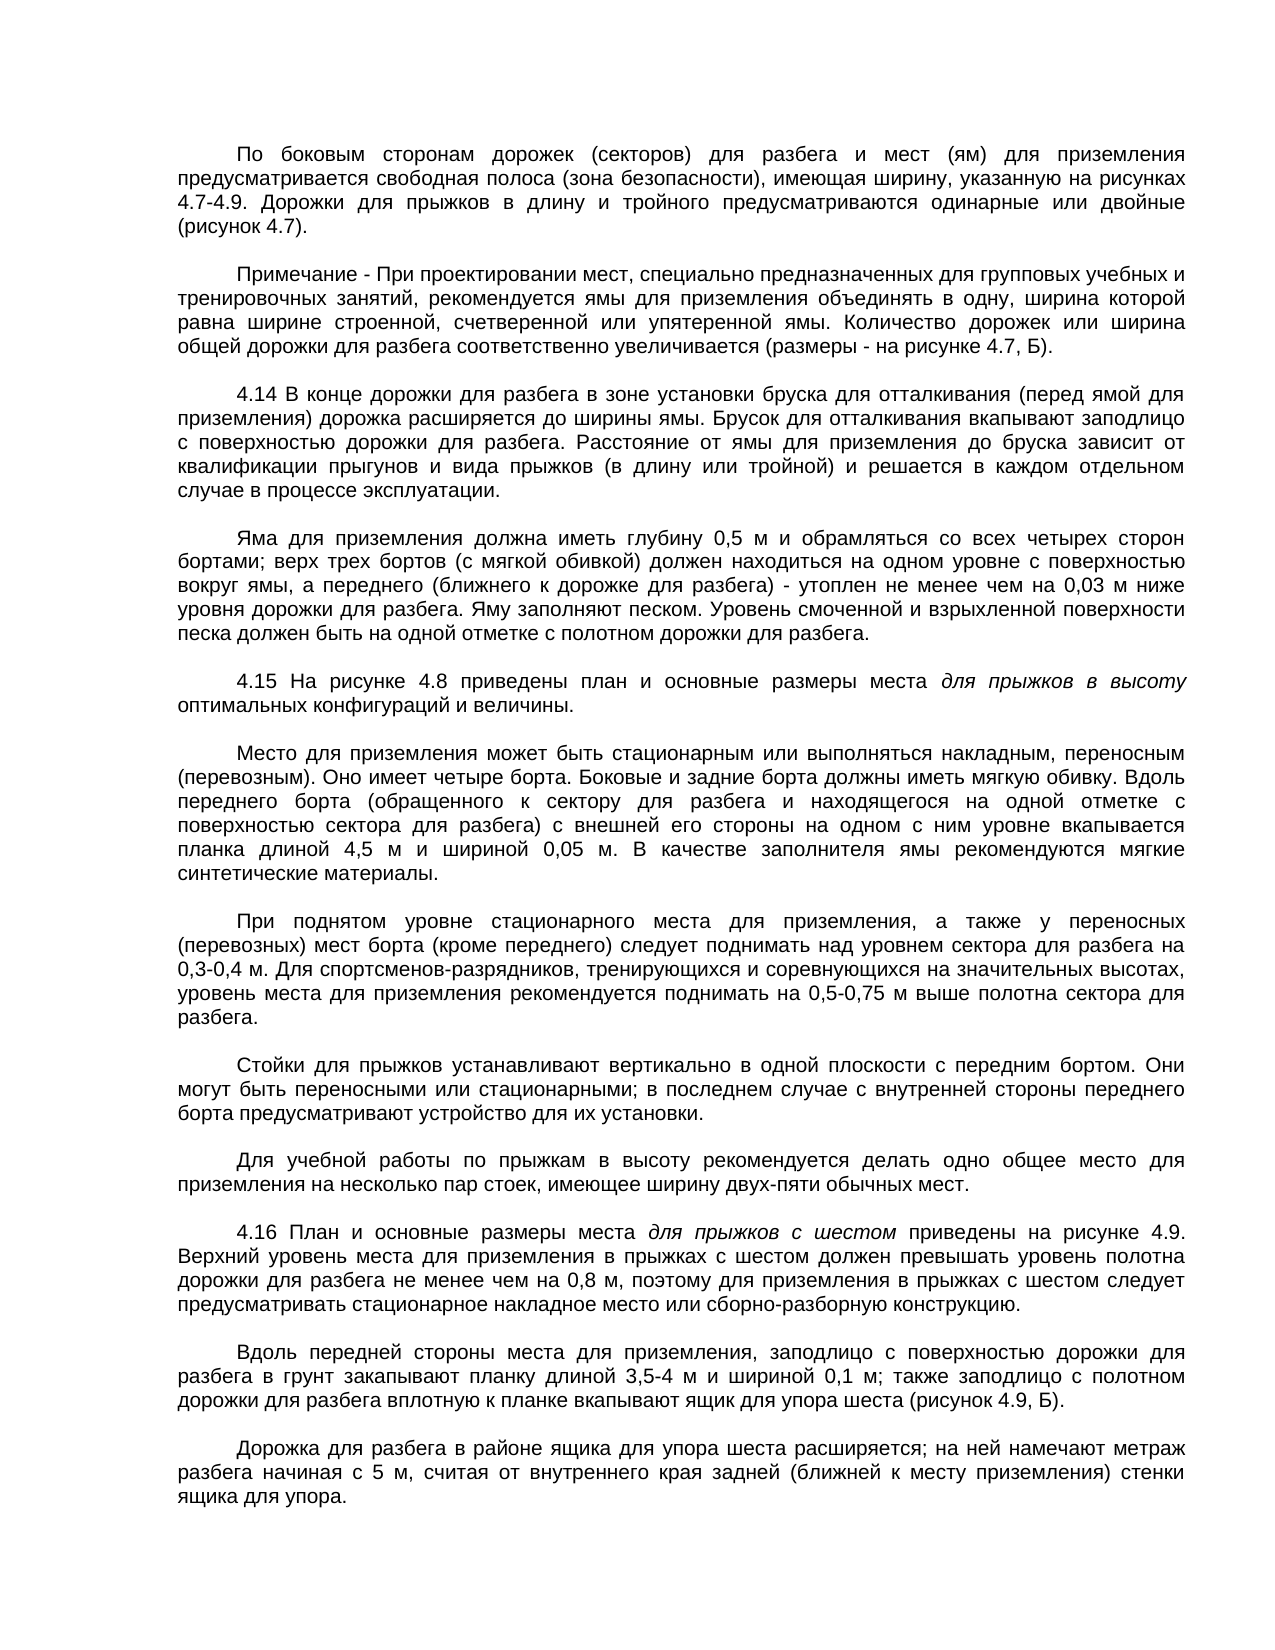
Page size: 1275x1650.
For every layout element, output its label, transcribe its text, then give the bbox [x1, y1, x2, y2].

text Вдоль передней стороны места для приземления, заподлицо с поверхностью дорожки для разбега в грунт закапывают планку длиной 3,5-4 м и шириной 0,1 м; также заподлицо с полотном дорожки для разбега вплотную к планке вкапывают ящик для упора шеста (рисунок 4.9, Б). [177, 1340, 1186, 1412]
text Дорожка для разбега в районе ящика для упора шеста расширяется; на ней намечают метраж разбега начиная с 5 м, считая от внутреннего края задней (ближней к месту приземления) стенки ящика для упора. [177, 1436, 1186, 1508]
text По боковым сторонам дорожек (секторов) для разбега и мест (ям) для приземления предусматривается свободная полоса (зона безопасности), имеющая ширину, указанную на рисунках 4.7-4.9. Дорожки для прыжков в длину и тройного предусматриваются одинарные или двойные (рисунок 4.7). [177, 142, 1186, 238]
text 4.15 На рисунке 4.8 приведены план и основные размеры места для прыжков в высоту оптимальных конфигураций и величины. [177, 669, 1186, 717]
text Примечание - При проектировании мест, специально предназначенных для групповых учебных и тренировочных занятий, рекомендуется ямы для приземления объединять в одну, ширина которой равна ширине строенной, счетверенной или упятеренной ямы. Количество дорожек или ширина общей дорожки для разбега соответственно увеличивается (размеры - на рисунке 4.7, Б). [177, 262, 1186, 358]
text Яма для приземления должна иметь глубину 0,5 м и обрамляться со всех четырех сторон бортами; верх трех бортов (с мягкой обивкой) должен находиться на одном уровне с поверхностью вокруг ямы, а переднего (ближнего к дорожке для разбега) - утоплен не менее чем на 0,03 м ниже уровня дорожки для разбега. Яму заполняют песком. Уровень смоченной и взрыхленной поверхности песка должен быть на одной отметке с полотном дорожки для разбега. [177, 525, 1186, 645]
text Место для приземления может быть стационарным или выполняться накладным, переносным (перевозным). Оно имеет четыре борта. Боковые и задние борта должны иметь мягкую обивку. Вдоль переднего борта (обращенного к сектору для разбега и находящегося на одной отметке с поверхностью сектора для разбега) с внешней его стороны на одном с ним уровне вкапывается планка длиной 4,5 м и шириной 0,05 м. В качестве заполнителя ямы рекомендуются мягкие синтетические материалы. [177, 741, 1186, 885]
text При поднятом уровне стационарного места для приземления, а также у переносных (перевозных) мест борта (кроме переднего) следует поднимать над уровнем сектора для разбега на 0,3-0,4 м. Для спортсменов-разрядников, тренирующихся и соревнующихся на значительных высотах, уровень места для приземления рекомендуется поднимать на 0,5-0,75 м выше полотна сектора для разбега. [177, 909, 1186, 1028]
text Для учебной работы по прыжкам в высоту рекомендуется делать одно общее место для приземления на несколько пар стоек, имеющее ширину двух-пяти обычных мест. [177, 1148, 1186, 1196]
text 4.14 В конце дорожки для разбега в зоне установки бруска для отталкивания (перед ямой для приземления) дорожка расширяется до ширины ямы. Брусок для отталкивания вкапывают заподлицо с поверхностью дорожки для разбега. Расстояние от ямы для приземления до бруска зависит от квалификации прыгунов и вида прыжков (в длину или тройной) и решается в каждом отдельном случае в процессе эксплуатации. [177, 382, 1186, 501]
text 4.16 План и основные размеры места для прыжков с шестом приведены на рисунке 4.9. Верхний уровень места для приземления в прыжках с шестом должен превышать уровень полотна дорожки для разбега не менее чем на 0,8 м, поэтому для приземления в прыжках с шестом следует предусматривать стационарное накладное место или сборно-разборную конструкцию. [177, 1220, 1186, 1316]
text Стойки для прыжков устанавливают вертикально в одной плоскости с передним бортом. Они могут быть переносными или стационарными; в последнем случае с внутренней стороны переднего борта предусматривают устройство для их установки. [177, 1052, 1186, 1124]
